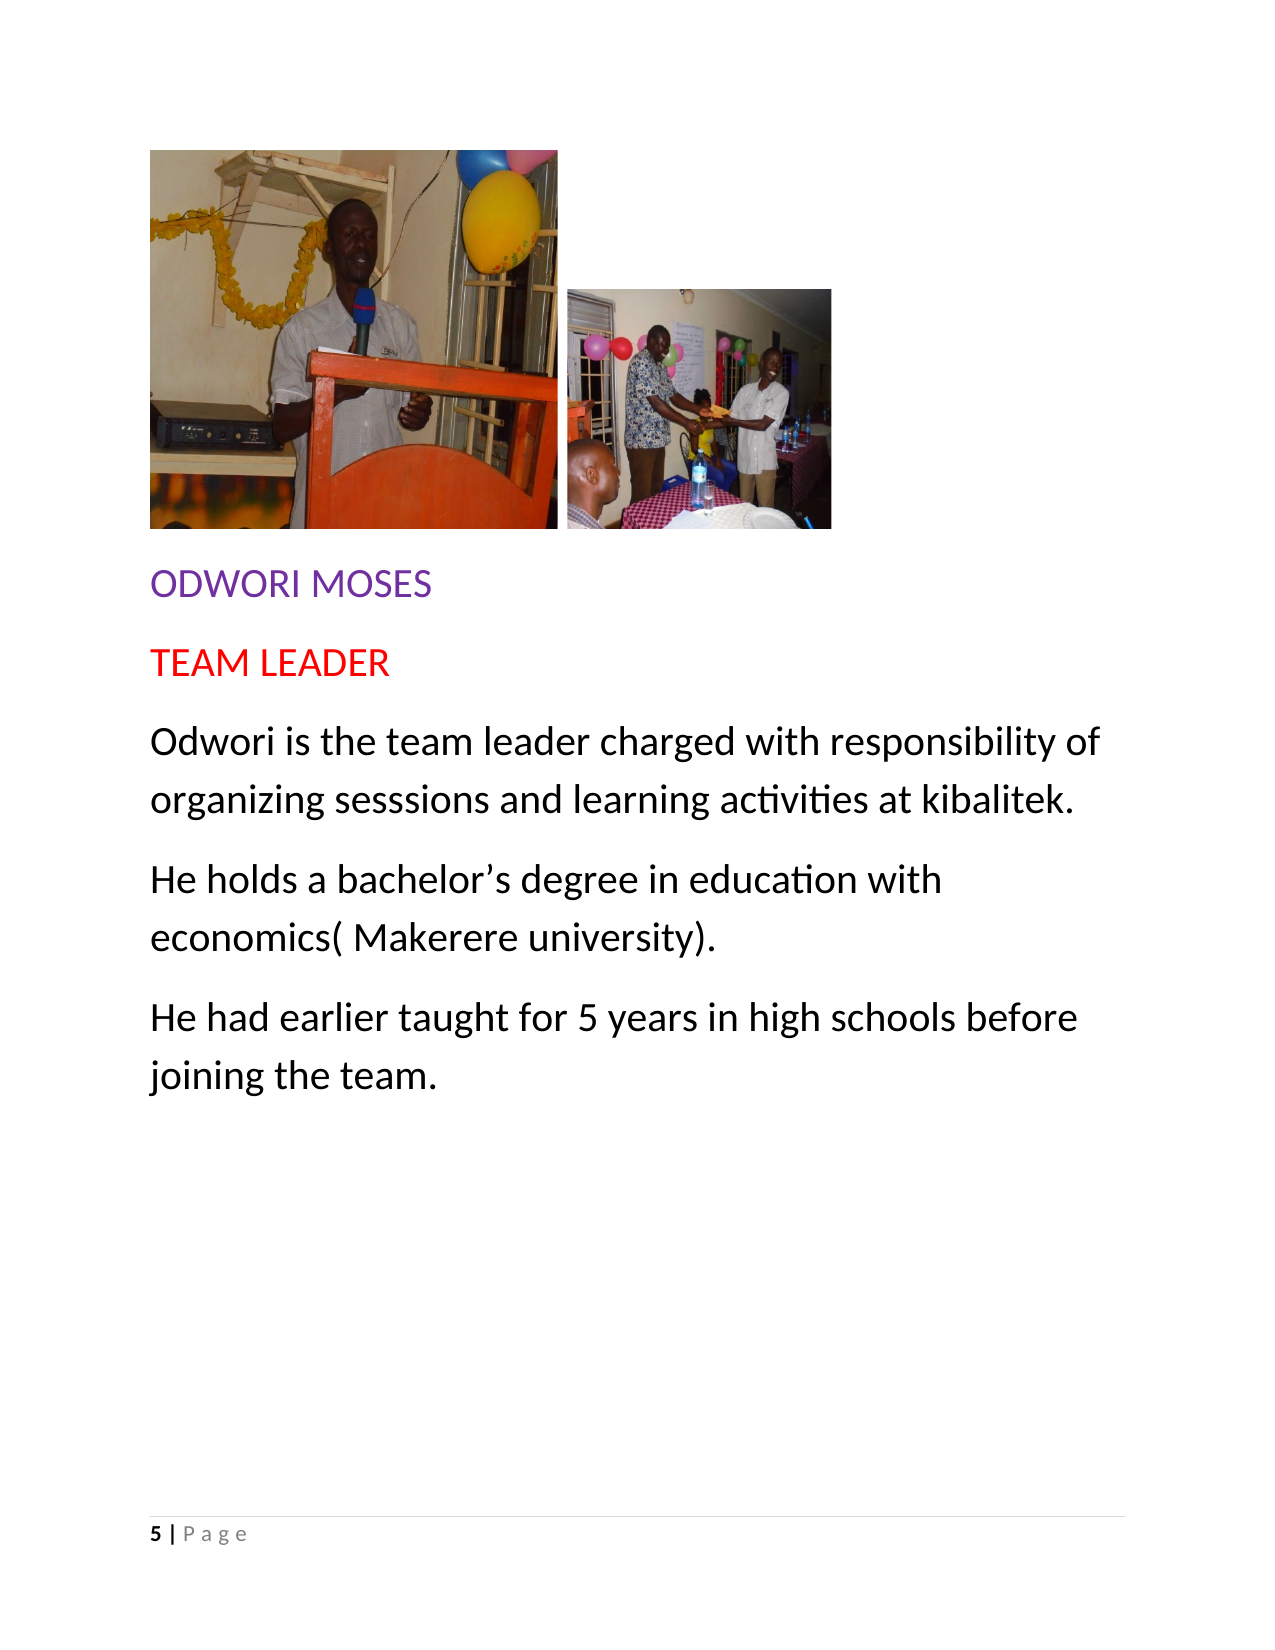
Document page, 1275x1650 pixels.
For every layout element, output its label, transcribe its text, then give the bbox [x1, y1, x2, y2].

text Odwori is the team leader charged with responsibility of organizing sesssions and learning activities at kibalitek. [150, 715, 1125, 824]
text TEAM LEADER [150, 636, 1125, 687]
picture [567, 289, 832, 529]
text He had earlier taught for 5 years in high schools before joining the team. [150, 991, 1125, 1100]
picture [150, 150, 558, 529]
text He holds a bachelor’s degree in education with economics( Makerere university). [150, 853, 1125, 962]
text ODWORI MOSES [150, 557, 1125, 607]
